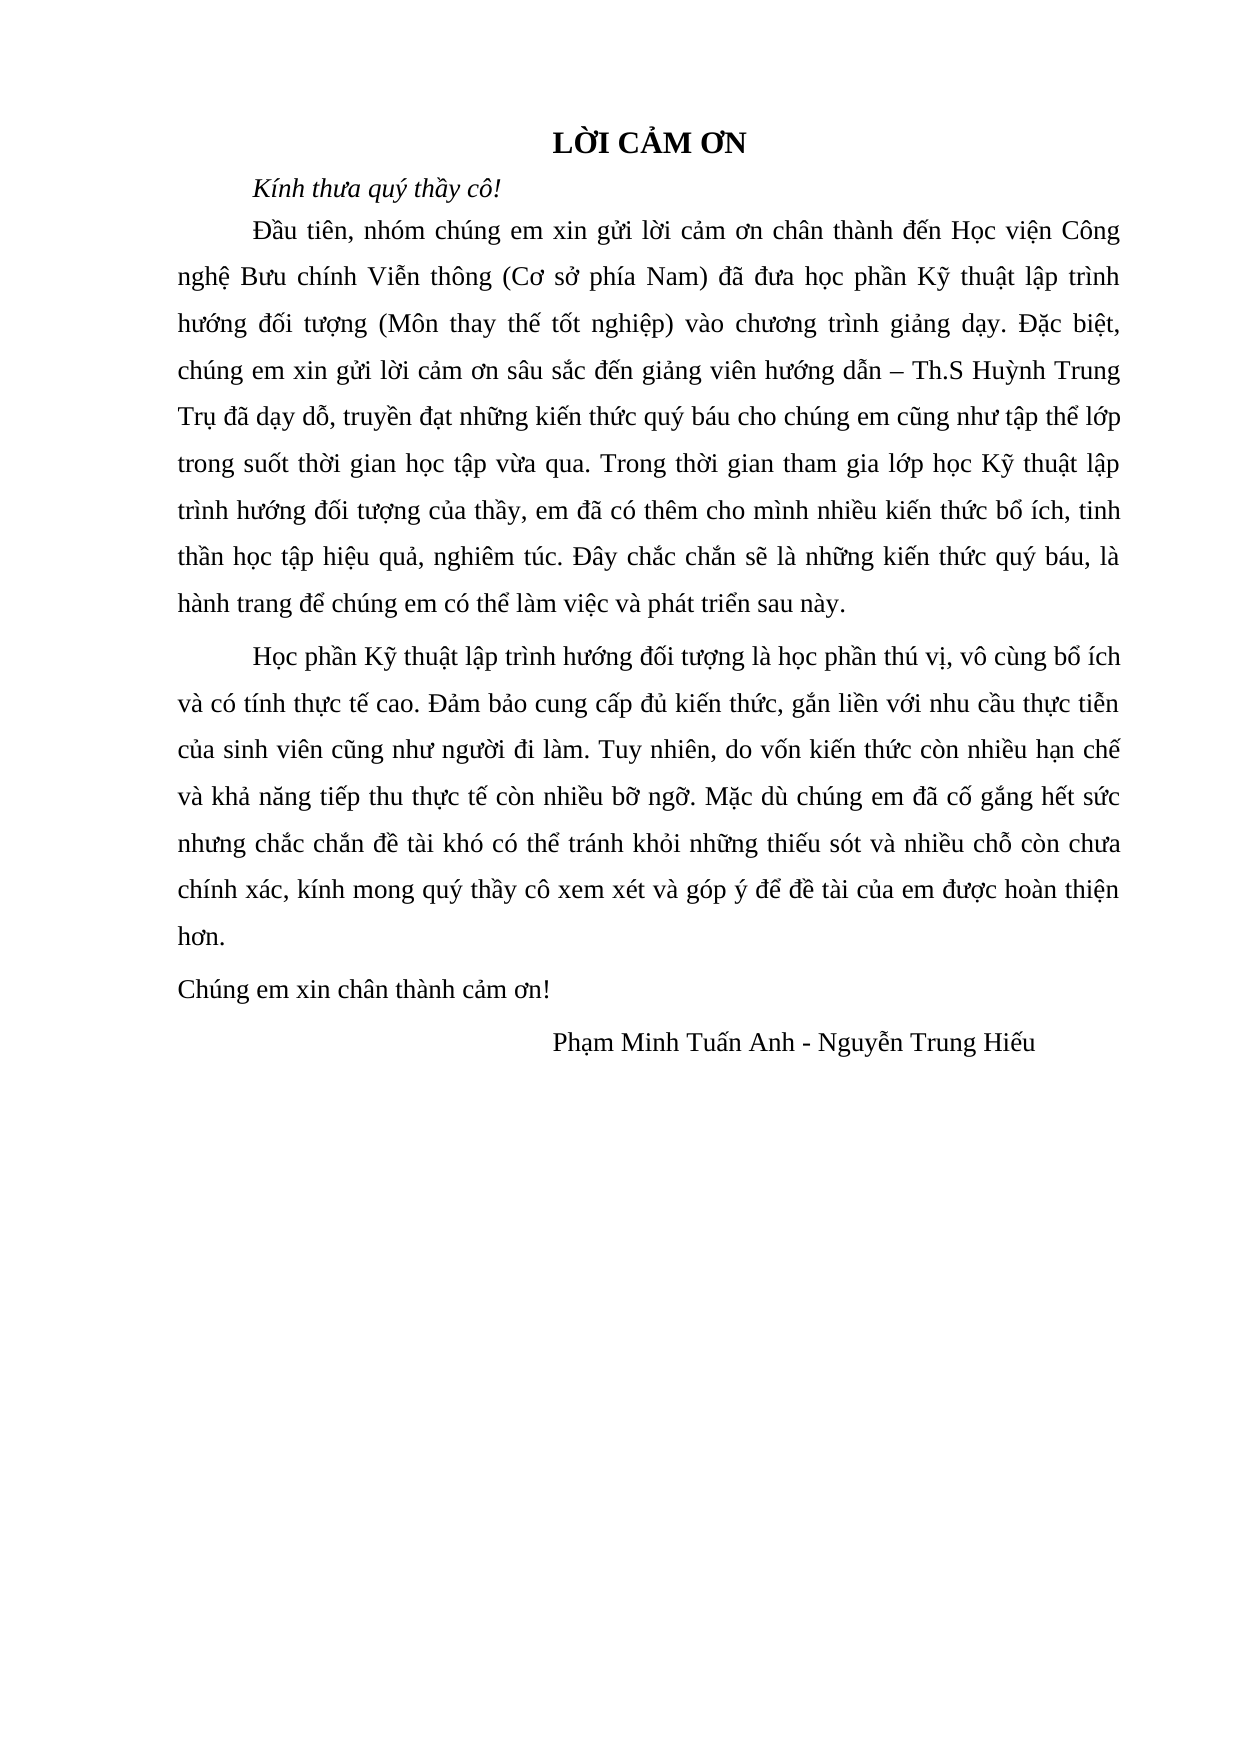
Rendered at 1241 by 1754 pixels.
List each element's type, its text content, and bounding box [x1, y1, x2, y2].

text Học phần Kỹ thuật lập trình hướng đối tượng là học phần thú vị, vô cùng bổ ích và có tính thực tế cao. Đảm bảo cung cấp đủ kiến thức, gắn liền với nhu cầu thực tiễn của sinh viên cũng như người đi làm. Tuy nhiên, do vốn kiến thức còn nhiều hạn chế và khả năng tiếp thu thực tế còn nhiều bỡ ngỡ. Mặc dù chúng em đã cố gắng hết sức nhưng chắc chắn đề tài khó có thể tránh khỏi những thiếu sót và nhiều chỗ còn chưa chính xác, kính mong quý thầy cô xem xét và góp ý để đề tài của em được hoàn thiện hơn. [177, 640, 1122, 951]
text Kính thưa quý thầy cô! [177, 172, 1122, 203]
text Phạm Minh Tuấn Anh - Nguyễn Trung Hiếu [177, 1026, 1122, 1057]
text Đầu tiên, nhóm chúng em xin gửi lời cảm ơn chân thành đến Học viện Công nghệ Bưu chính Viễn thông (Cơ sở phía Nam) đã đưa học phần Kỹ thuật lập trình hướng đối tượng (Môn thay thế tốt nghiệp) vào chương trình giảng dạy. Đặc biệt, chúng em xin gửi lời cảm ơn sâu sắc đến giảng viên hướng dẫn – Th.S Huỳnh Trung Trụ đã dạy dỗ, truyền đạt những kiến thức quý báu cho chúng em cũng như tập thể lớp trong suốt thời gian học tập vừa qua. Trong thời gian tham gia lớp học Kỹ thuật lập trình hướng đối tượng của thầy, em đã có thêm cho mình nhiều kiến thức bổ ích, tinh thần học tập hiệu quả, nghiêm túc. Đây chắc chắn sẽ là những kiến thức quý báu, là hành trang để chúng em có thể làm việc và phát triển sau này. [177, 214, 1122, 618]
subtitle LỜI CẢM ƠN [177, 124, 1122, 160]
text Chúng em xin chân thành cảm ơn! [177, 973, 1122, 1004]
